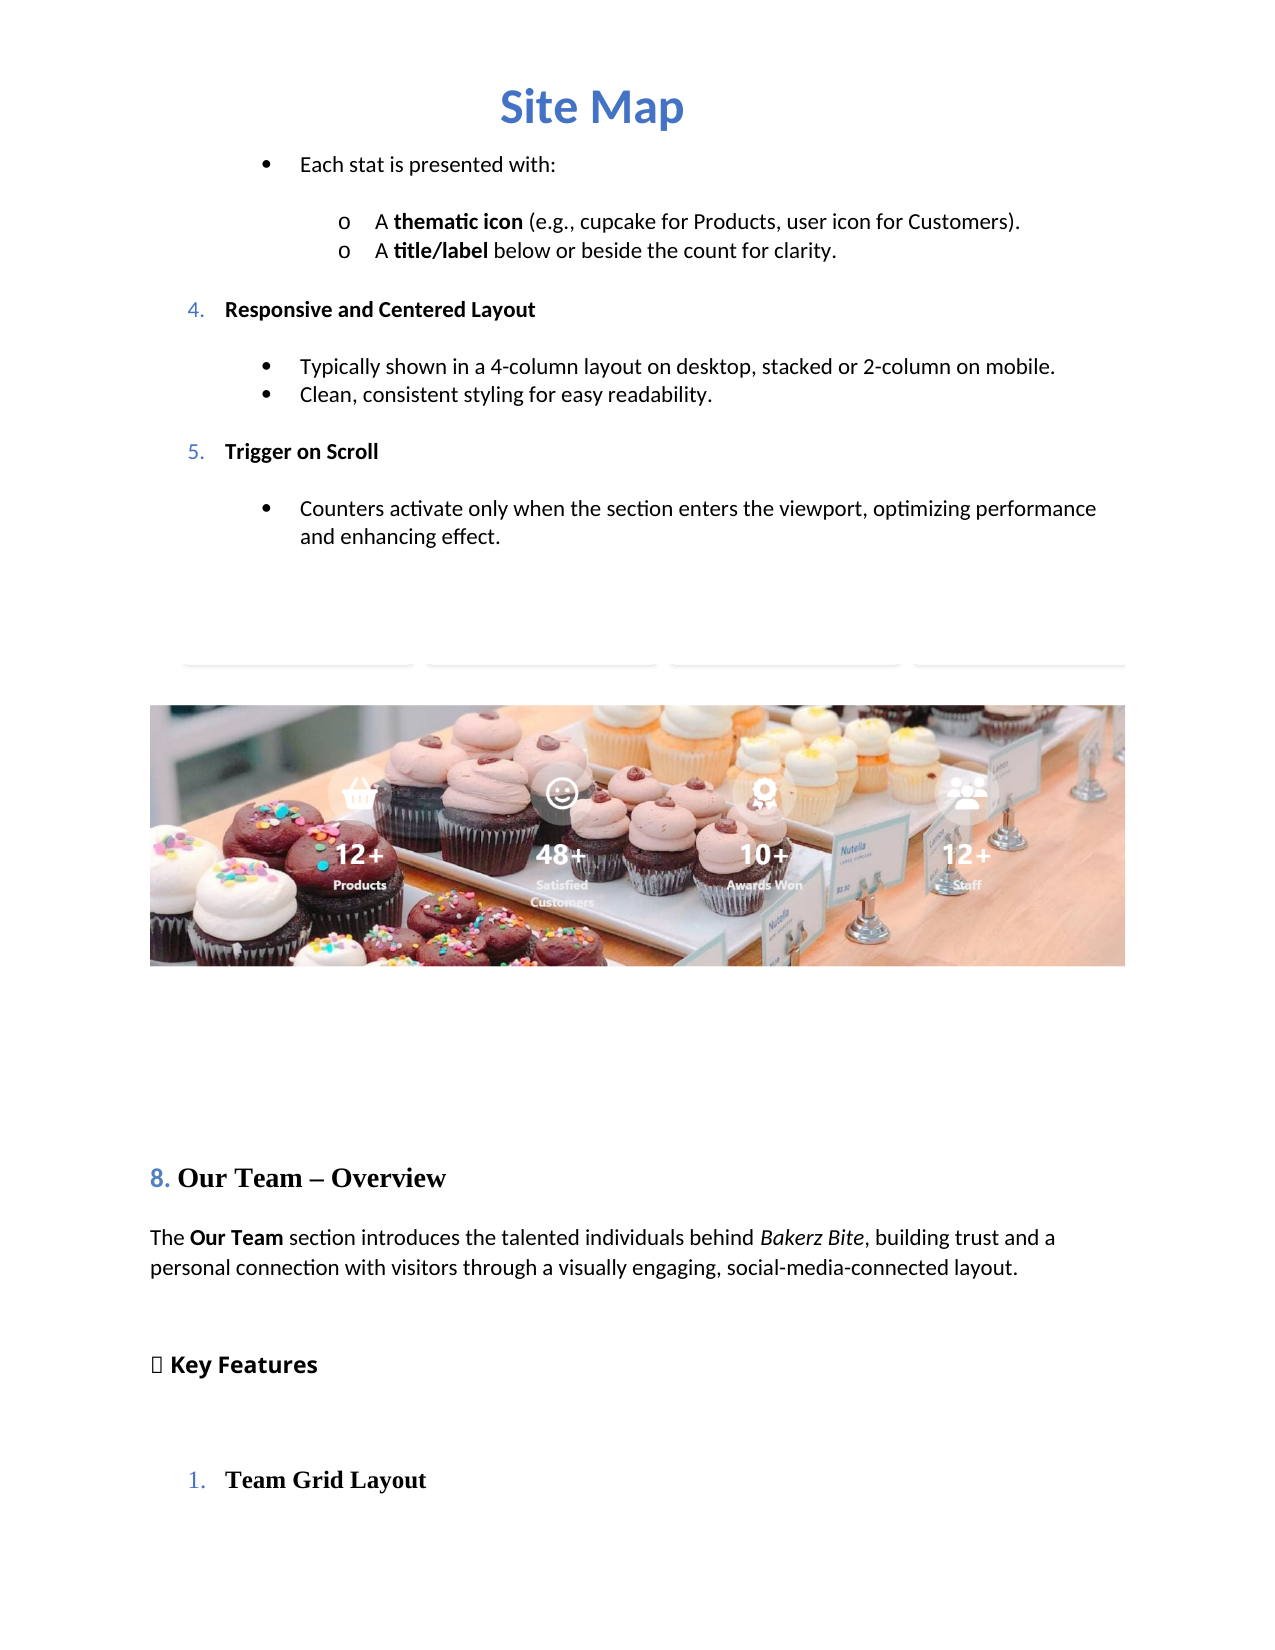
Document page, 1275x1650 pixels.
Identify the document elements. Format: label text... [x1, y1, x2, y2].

list Counters activate only when the section enters the viewport, optimizing performance and enhancing effect. [262, 494, 1125, 550]
subtitle 📌 Key Features [150, 1349, 1125, 1380]
subtitle 8. Our Team – Overview [150, 1161, 1125, 1194]
list Typically shown in a 4-column layout on desktop, stacked or 2-column on mobile. [262, 352, 1125, 380]
list Each stat is presented with: [262, 150, 1125, 178]
picture [150, 664, 1125, 977]
list A thematic icon (e.g., cupcake for Products, user icon for Customers). [337, 207, 1125, 236]
list Responsive and Centered Layout [187, 295, 1125, 323]
list Team Grid Layout [187, 1465, 1125, 1494]
list A title/label below or beside the count for clarity. [337, 236, 1125, 266]
list Clean, consistent styling for easy readability. [262, 380, 1125, 408]
list Trigger on Scroll [187, 437, 1125, 465]
text The Our Team section introduces the talented individuals behind Bakerz Bite, building trust and a personal connection with visitors through a visually engaging, social-media-connected layout. [150, 1223, 1125, 1281]
